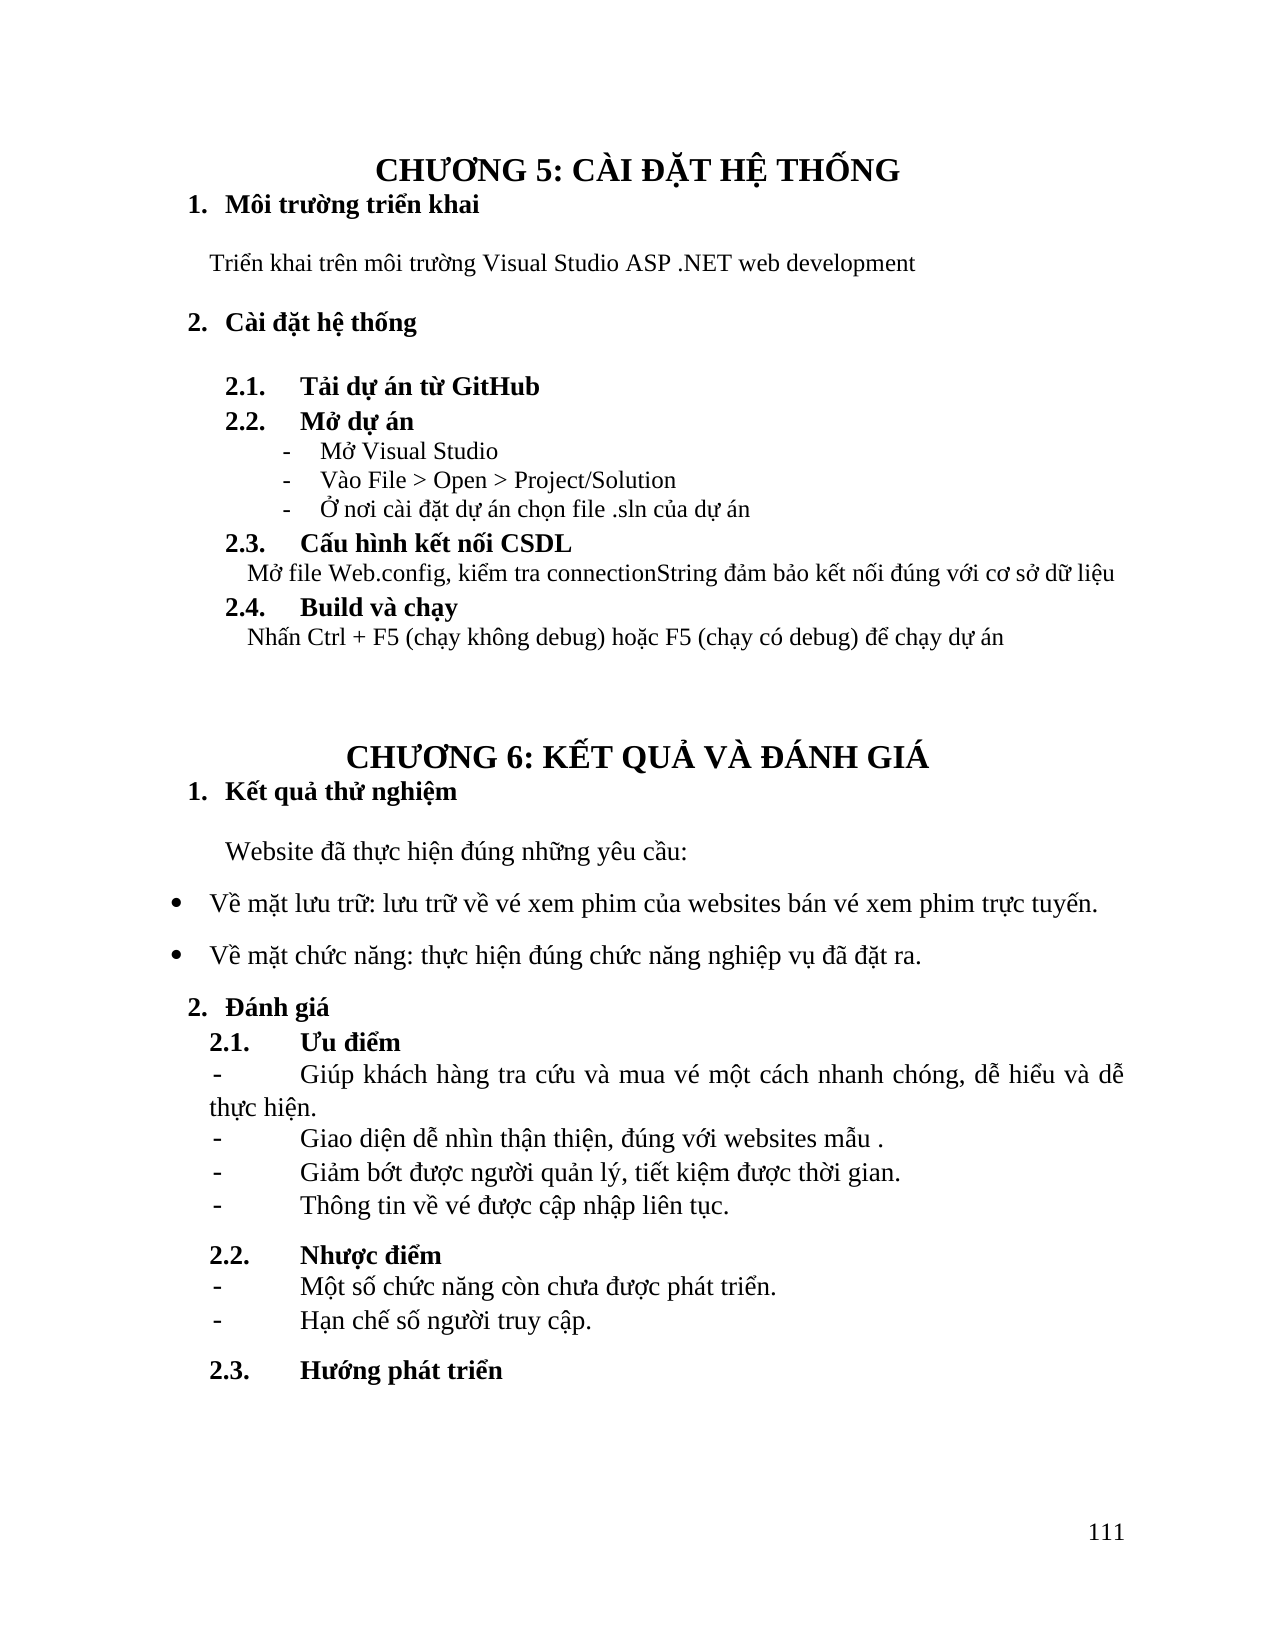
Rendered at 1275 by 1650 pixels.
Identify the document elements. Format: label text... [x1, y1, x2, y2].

subtitle Tải dự án từ GitHub [225, 370, 1125, 401]
list Giảm bớt được người quản lý, tiết kiệm được thời gian. [209, 1156, 1125, 1189]
subtitle Đánh giá [187, 991, 1125, 1022]
subtitle Kết quả thử nghiệm [187, 775, 1125, 806]
text Website đã thực hiện đúng những yêu cầu: [209, 835, 1125, 866]
list Giao diện dễ nhìn thận thiện, đúng với websites mẫu . [209, 1122, 1125, 1156]
subtitle Môi trường triển khai [187, 188, 1125, 219]
list Về mặt chức năng: thực hiện đúng chức năng nghiệp vụ đã đặt ra. [172, 939, 1125, 970]
list Ở nơi cài đặt dự án chọn file .sln của dự án [282, 494, 1125, 522]
list Thông tin về vé được cập nhập liên tục. [209, 1189, 1125, 1223]
list Hạn chế số người truy cập. [209, 1304, 1125, 1337]
text Nhấn Ctrl + F5 (chạy không debug) hoặc F5 (chạy có debug) để chạy dự án [247, 622, 1125, 651]
subtitle Mở dự án [225, 405, 1125, 436]
subtitle Build và chạy [225, 591, 1125, 622]
text CHƯƠNG 6: KẾT QUẢ VÀ ĐÁNH GIÁ [150, 737, 1125, 775]
subtitle Hướng phát triển [209, 1354, 1125, 1385]
list Vào File > Open > Project/Solution [282, 465, 1125, 494]
text Mở file Web.config, kiểm tra connectionString đảm bảo kết nối đúng với cơ sở dữ liệu [247, 558, 1125, 587]
list Giúp khách hàng tra cứu và mua vé một cách nhanh chóng, dễ hiểu và dễ thực hiện. [209, 1058, 1125, 1122]
subtitle Nhược điểm [209, 1239, 1125, 1270]
subtitle CHƯƠNG 5: CÀI ĐẶT HỆ THỐNG [150, 150, 1125, 188]
text Triển khai trên môi trường Visual Studio ASP .NET web development [209, 248, 1125, 277]
list Một số chức năng còn chưa được phát triển. [209, 1270, 1125, 1304]
subtitle Cài đặt hệ thống [187, 306, 1125, 337]
subtitle Cấu hình kết nối CSDL [225, 527, 1125, 558]
list Về mặt lưu trữ: lưu trữ về vé xem phim của websites bán vé xem phim trực tuyến. [172, 887, 1125, 918]
list Mở Visual Studio [282, 436, 1125, 465]
subtitle Ưu điểm [209, 1027, 1125, 1058]
